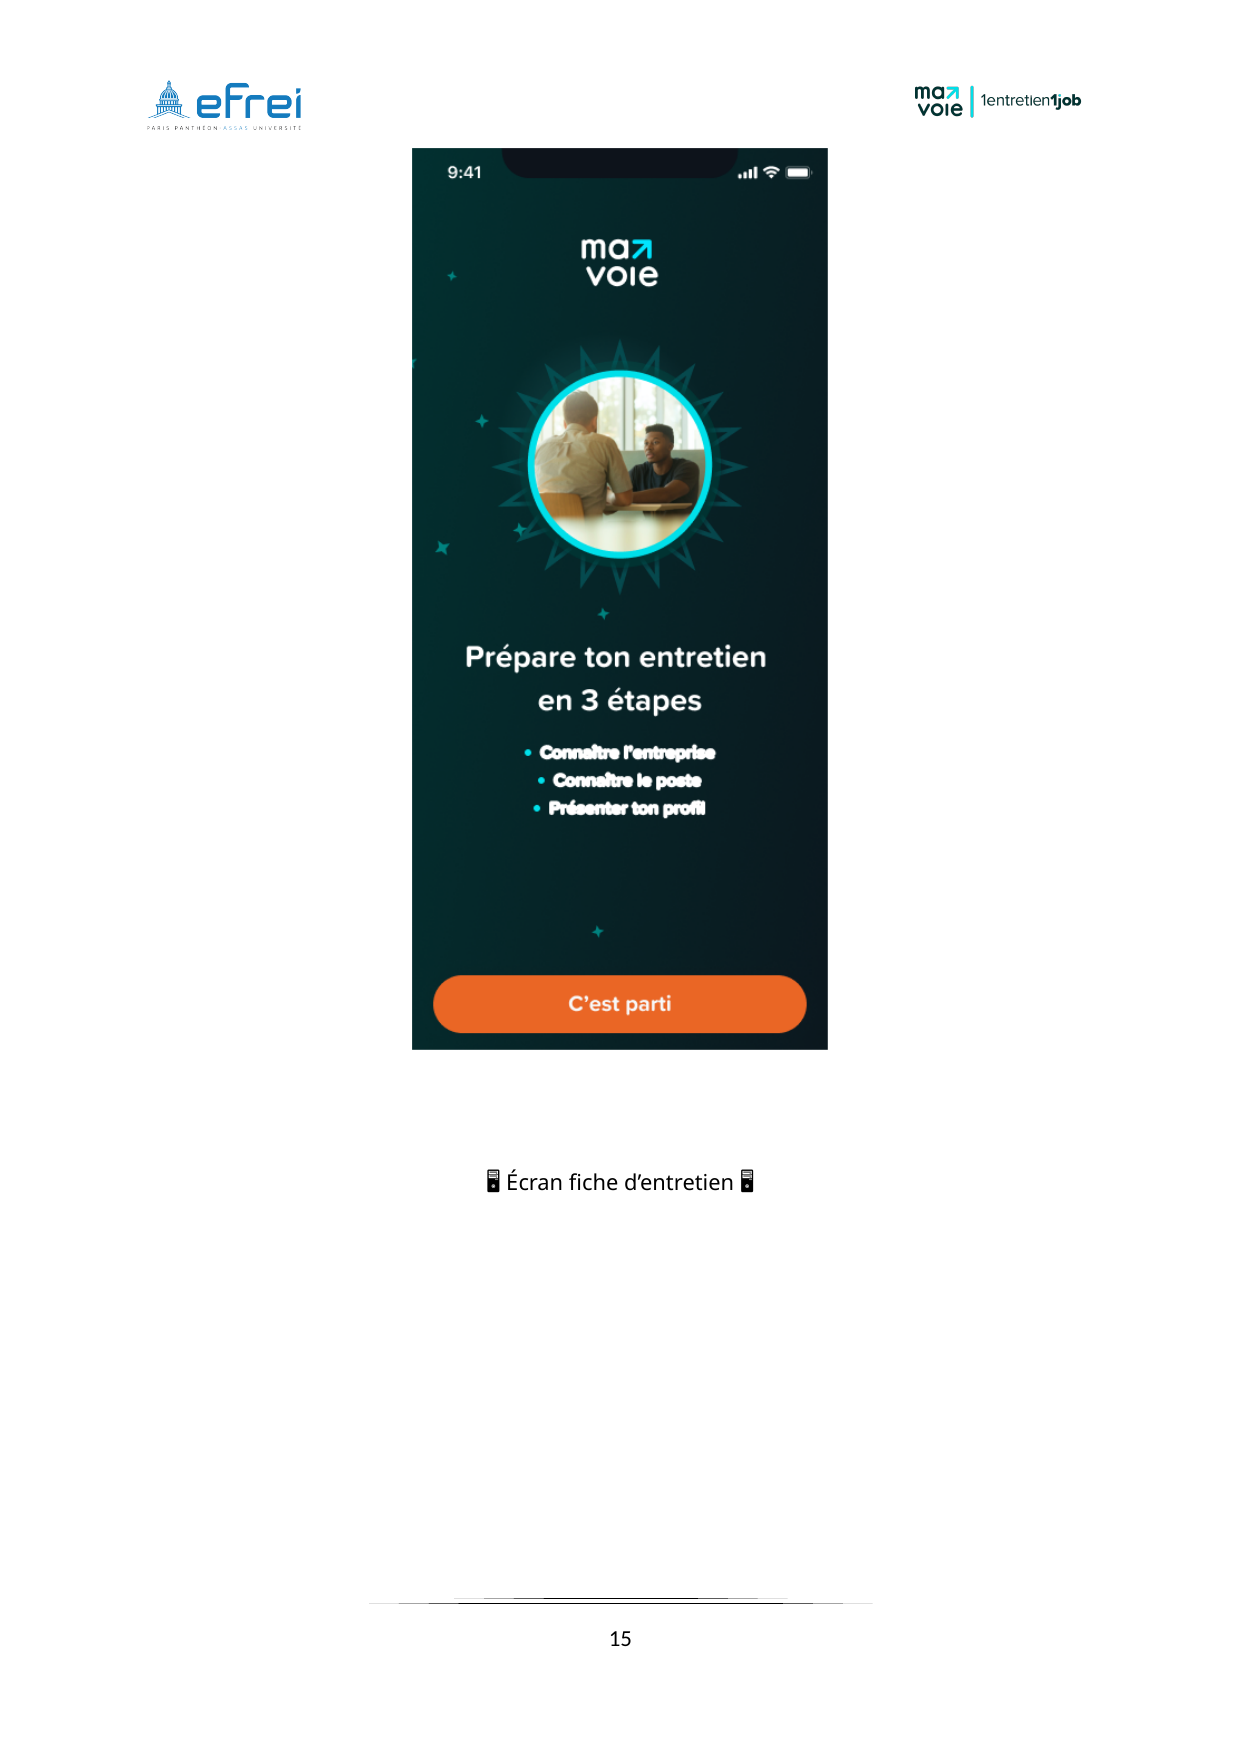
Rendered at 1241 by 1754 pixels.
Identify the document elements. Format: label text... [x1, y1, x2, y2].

picture [903, 73, 1093, 130]
picture [147, 80, 301, 130]
picture [411, 147, 829, 1051]
text Écran fiche d’entretien [148, 1167, 1093, 1197]
